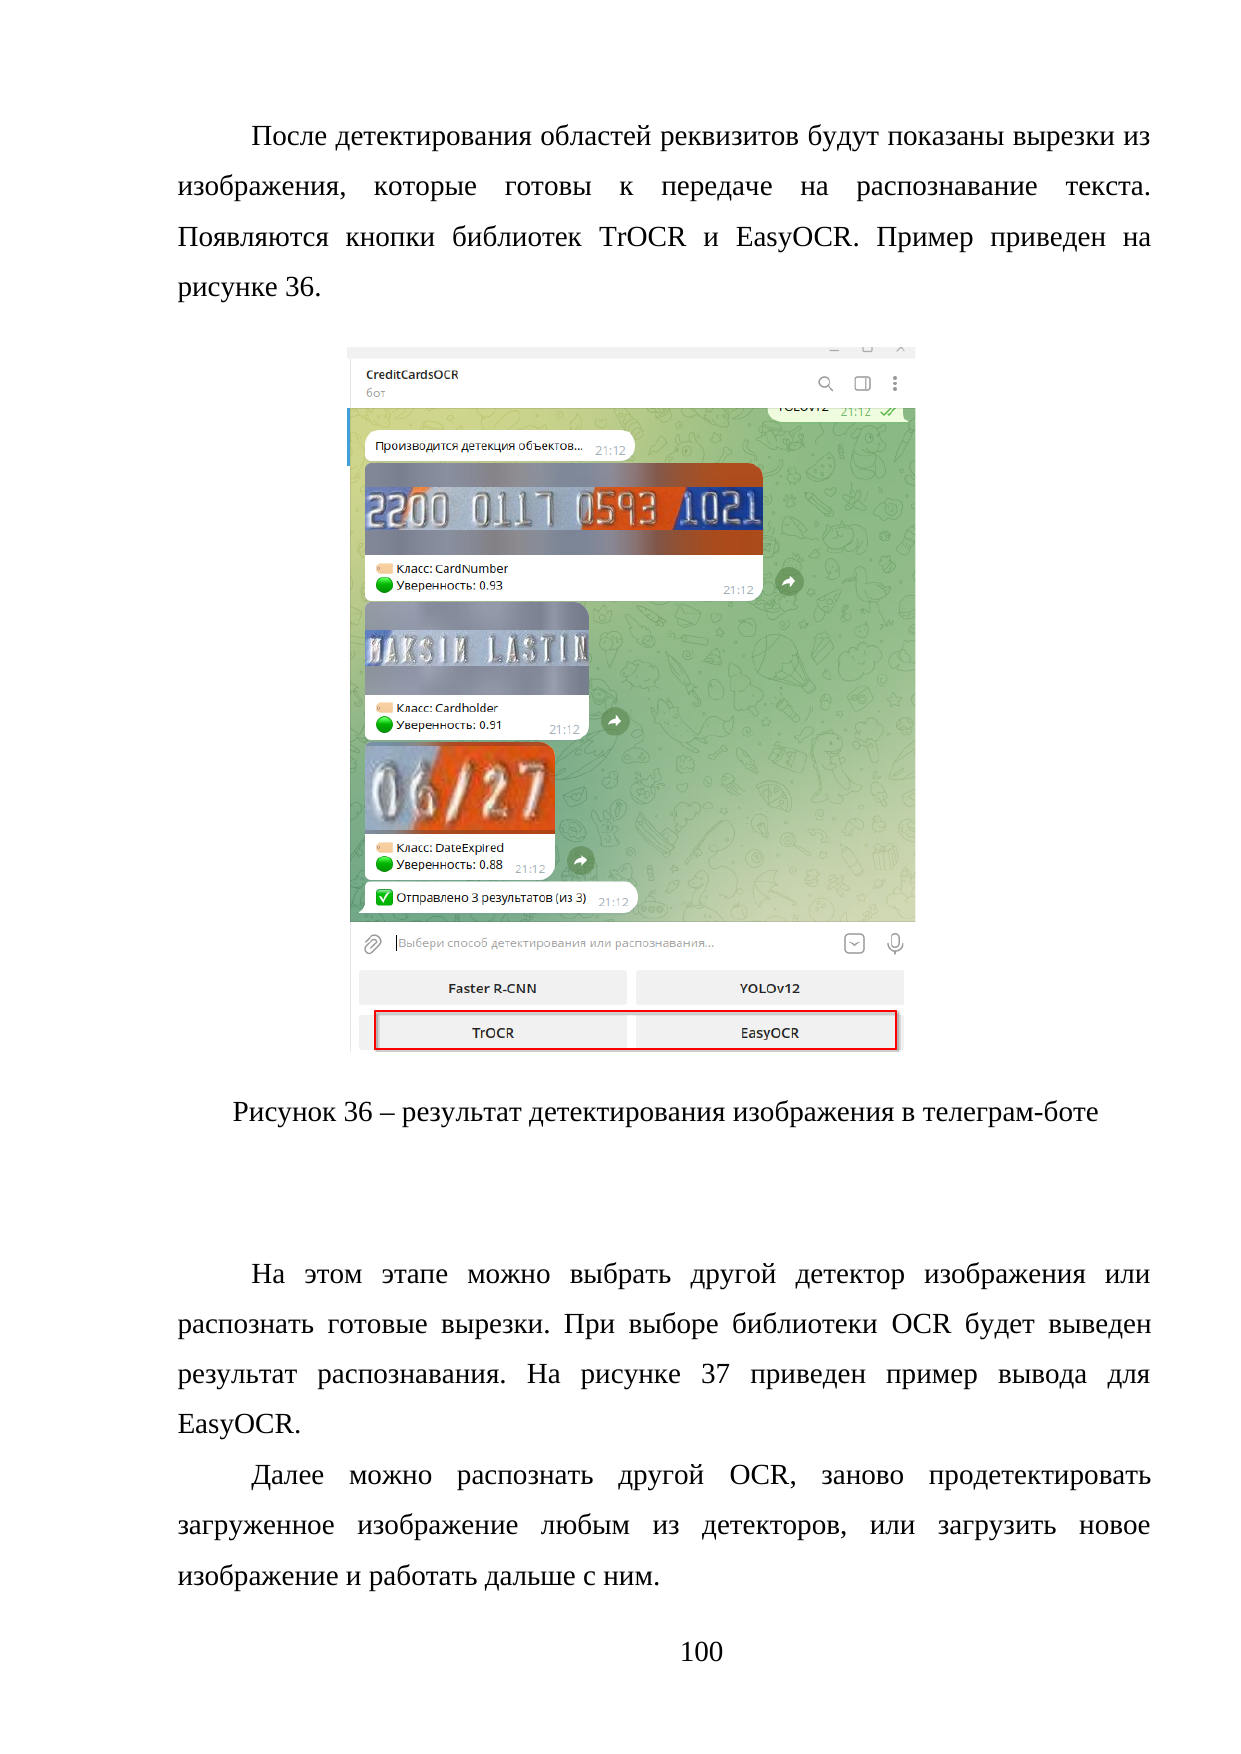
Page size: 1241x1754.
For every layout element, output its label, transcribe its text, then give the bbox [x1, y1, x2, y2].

text На этом этапе можно выбрать другой детектор изображения или распознать готовые вырезки. При выборе библиотеки OCR будет выведен результат распознавания. На рисунке 37 приведен пример вывода для EasyOCR. [177, 1256, 1152, 1440]
picture [347, 347, 916, 1052]
text После детектирования областей реквизитов будут показаны вырезки из изображения, которые готовы к передаче на распознавание текста. Появляются кнопки библиотек TrOCR и EasyOCR. Пример приведен на рисунке 36. [177, 118, 1152, 303]
text Далее можно распознать другой OCR, заново продетектировать загруженное изображение любым из детекторов, или загрузить новое изображение и работать дальше с ним. [177, 1457, 1152, 1591]
